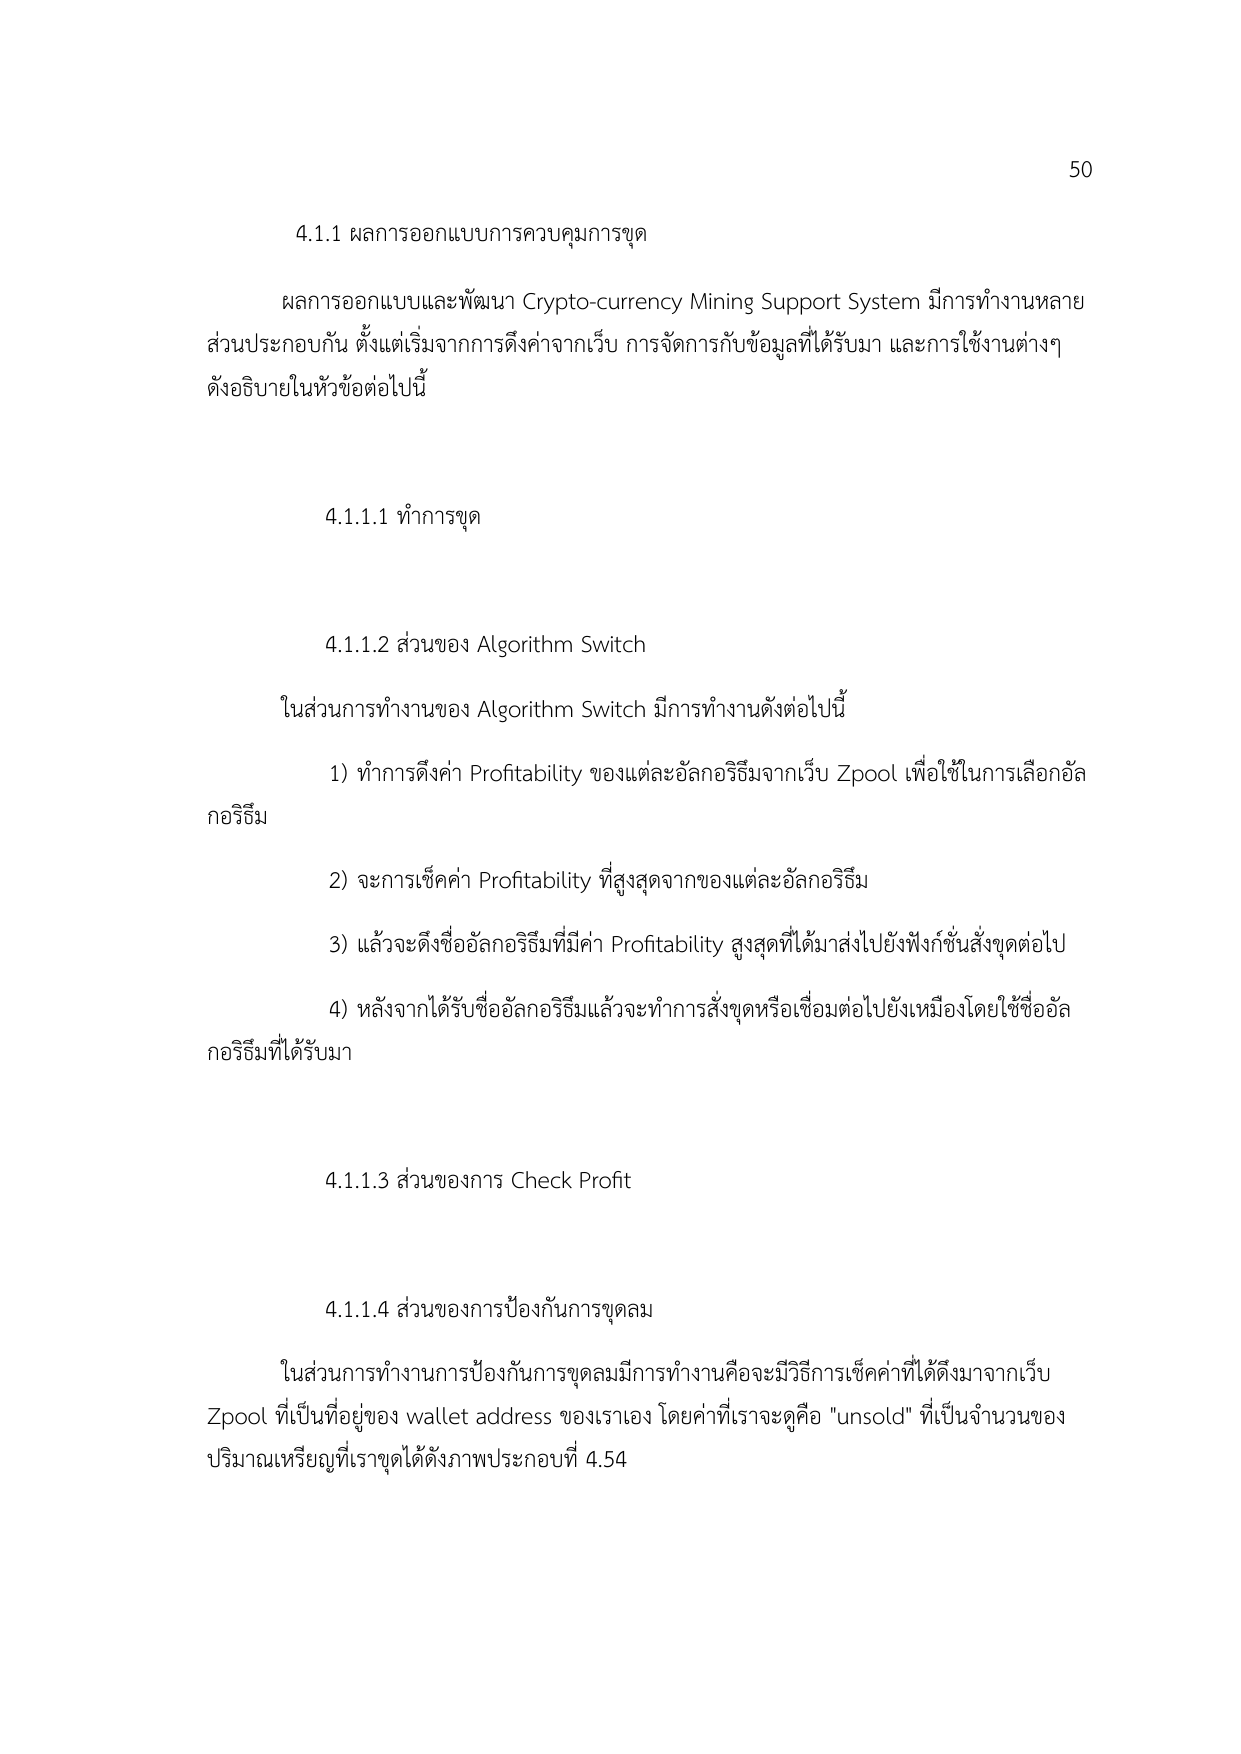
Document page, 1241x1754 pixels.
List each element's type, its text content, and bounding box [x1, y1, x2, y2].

list ทำการดึงค่า Profitability ของแต่ละอัลกอริธึมจากเว็บ Zpool เพื่อใช้ในการเลือกอัลกอริธึม [207, 752, 1092, 833]
subtitle ส่วนของ Algorithm Switch [207, 623, 1092, 661]
list หลังจากได้รับชื่ออัลกอริธึมแล้วจะทำการสั่งขุดหรือเชื่อมต่อไปยังเหมืองโดยใช้ชื่ออัลกอริธึมที่ได้รับมา [207, 988, 1092, 1069]
subtitle ส่วนของการ Check Profit [207, 1159, 1092, 1197]
list แล้วจะดึงชื่ออัลกอริธึมที่มีค่า Profitability สูงสุดที่ได้มาส่งไปยังฟังก์ชั่นสั่งขุดต่อไป [207, 923, 1092, 961]
list จะการเช็คค่า Profitability ที่สูงสุดจากของแต่ละอัลกอริธึม [207, 859, 1092, 897]
text ในส่วนการทำงานของ Algorithm Switch มีการทำงานดังต่อไปนี้ [207, 688, 1092, 725]
subtitle ส่วนของการป้องกันการขุดลม [207, 1288, 1092, 1325]
text ผลการออกแบบและพัฒนา Crypto-currency Mining Support System มีการทำงานหลายส่วนประกอบกัน ตั้งแต่เริ่มจากการดึงค่าจากเว็บ การจัดการกับข้อมูลที่ได้รับมา และการใช้งานต่างๆ ดังอธิบายในหัวข้อต่อไปนี้ [207, 280, 1092, 404]
subtitle ทำการขุด [207, 495, 1092, 533]
subtitle ผลการออกแบบการควบคุมการขุด [207, 212, 1092, 249]
